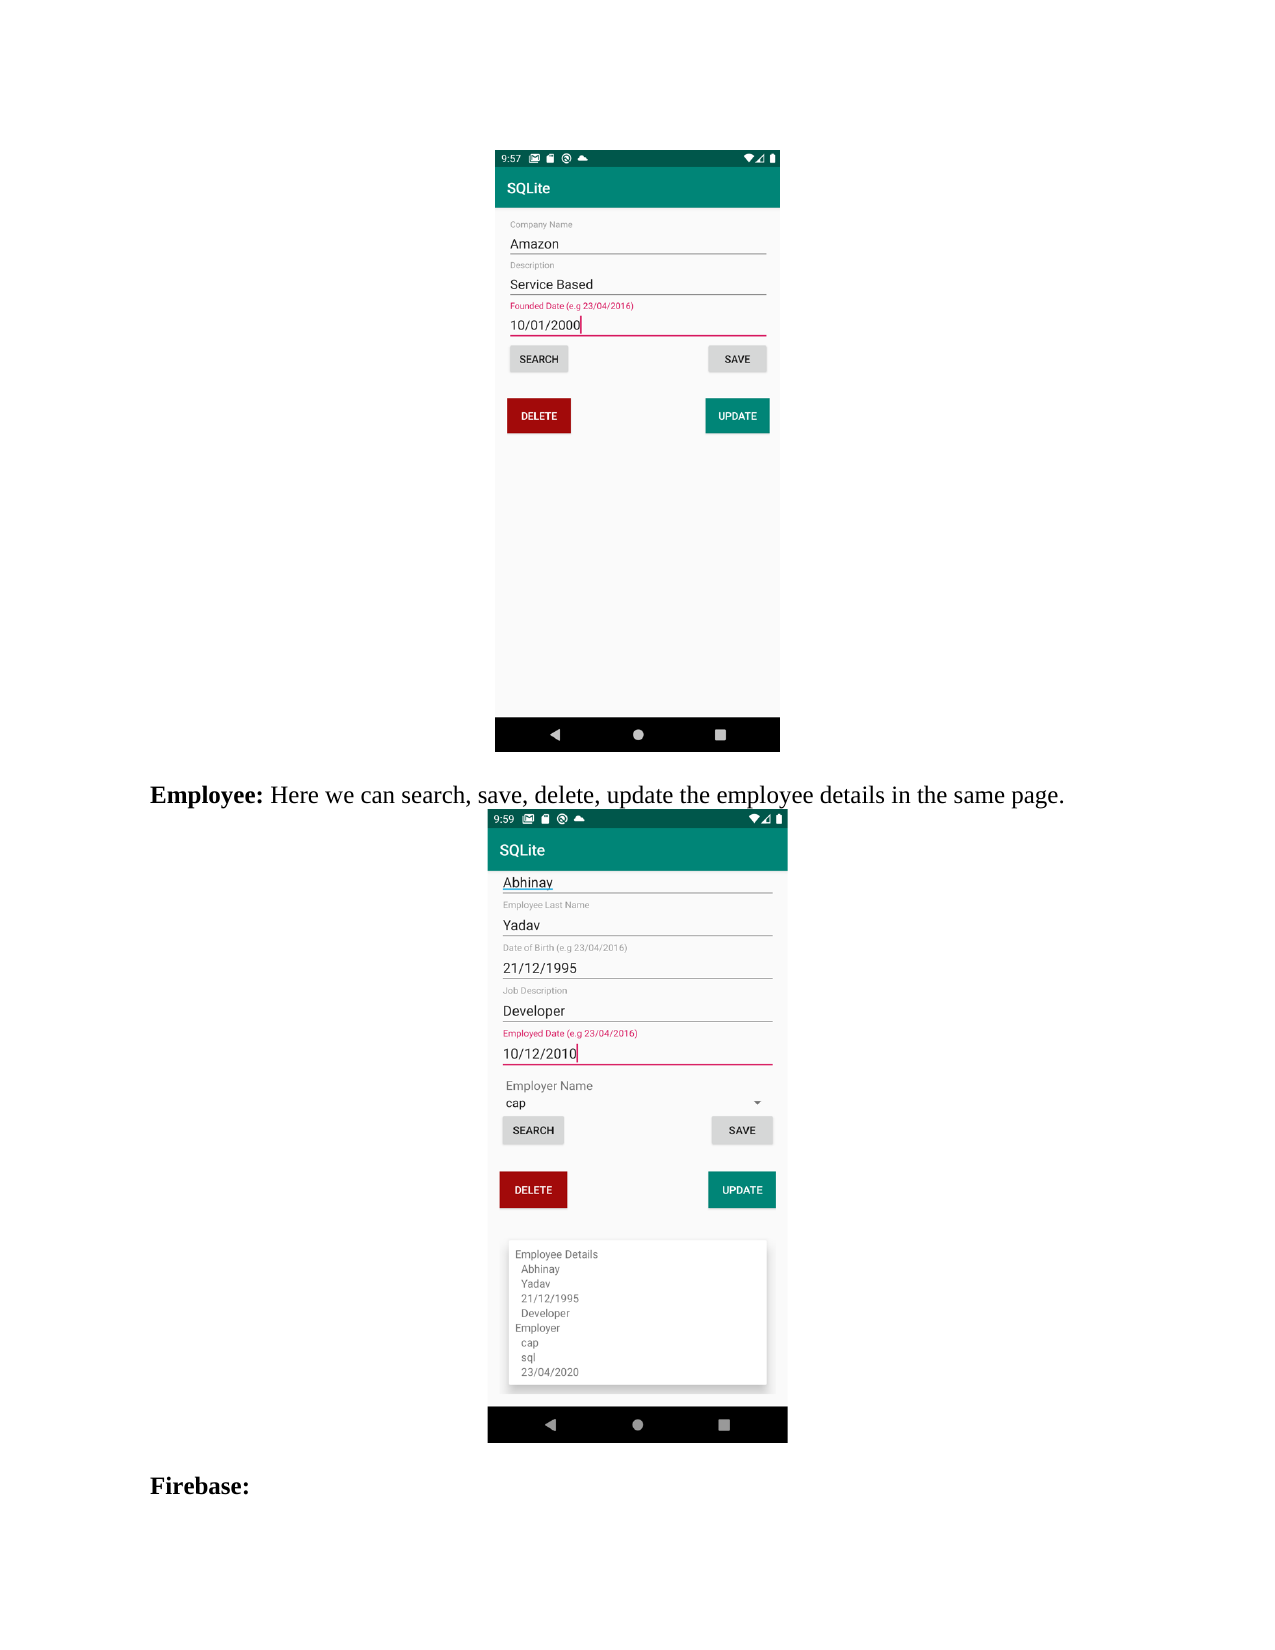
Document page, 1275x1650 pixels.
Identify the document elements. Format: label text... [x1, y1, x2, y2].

picture [495, 150, 780, 752]
text Employee: Here we can search, save, delete, update the employee details in the same page. [150, 780, 1125, 809]
text Firebase: [150, 1471, 1125, 1500]
picture [487, 809, 788, 1443]
